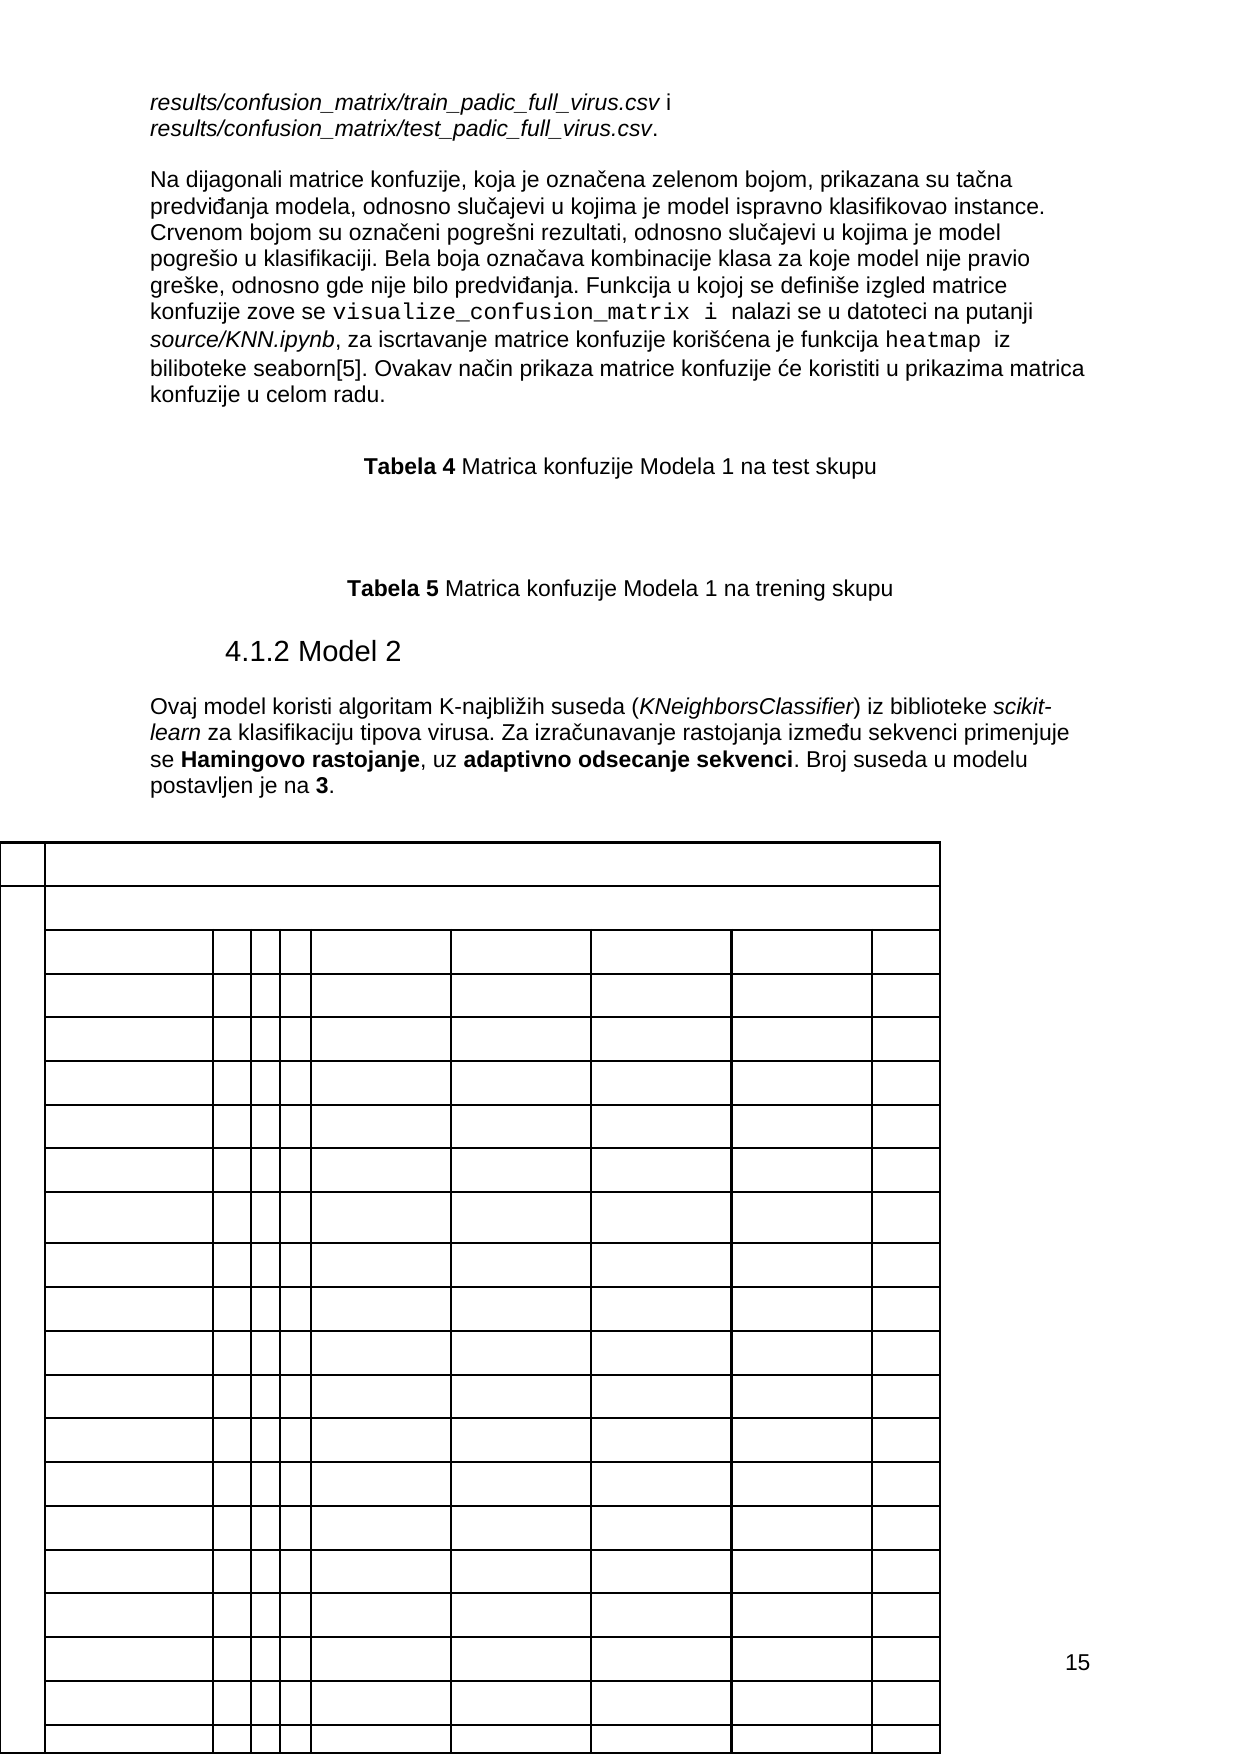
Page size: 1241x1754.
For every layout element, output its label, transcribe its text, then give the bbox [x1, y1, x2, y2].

subtitle 4.1.2 Model 2 [150, 634, 1090, 668]
text Tabela 5 Matrica konfuzije Modela 1 na trening skupu [150, 580, 1090, 601]
text Tabela 4 Matrica konfuzije Modela 1 na test skupu [150, 457, 1090, 478]
text Ovaj model koristi algoritam K-najbližih suseda (KNeighborsClassifier) iz biblioteke scikit-learn za klasifikaciju tipova virusa. Za izračunavanje rastojanja između sekvenci primenjuje se Hamingovo rastojanje, uz adaptivno odsecanje sekvenci. Broj suseda u modelu postavljen je na 3. [150, 693, 1090, 798]
text U nastavku su prikazane matrice kofuzije Modela 1 na trening i test skupu, takodje ove matrice se nalaze i na putanjama results/confusion_matrix/train_padic_full_virus.csv i results/confusion_matrix/test_padic_full_virus.csv. [150, 88, 1090, 141]
text Na dijagonali matrice konfuzije, koja je označena zelenom bojom, prikazana su tačna predviđanja modela, odnosno slučajevi u kojima je model ispravno klasifikovao instance. Crvenom bojom su označeni pogrešni rezultati, odnosno slučajevi u kojima je model pogrešio u klasifikaciji. Bela boja označava kombinacije klasa za koje model nije pravio greške, odnosno gde nije bilo predviđanja. Funkcija u kojoj se definiše izgled matrice konfuzije zove se visualize_confusion_matrix i nalazi se u datoteci na putanji source/KNN.ipynb, za iscrtavanje matrice konfuzije korišćena je funkcija heatmap iz biliboteke seaborn[5]. Ovakav način prikaza matrice konfuzije će koristiti u prikazima matrica konfuzije u celom radu. [150, 166, 1090, 407]
